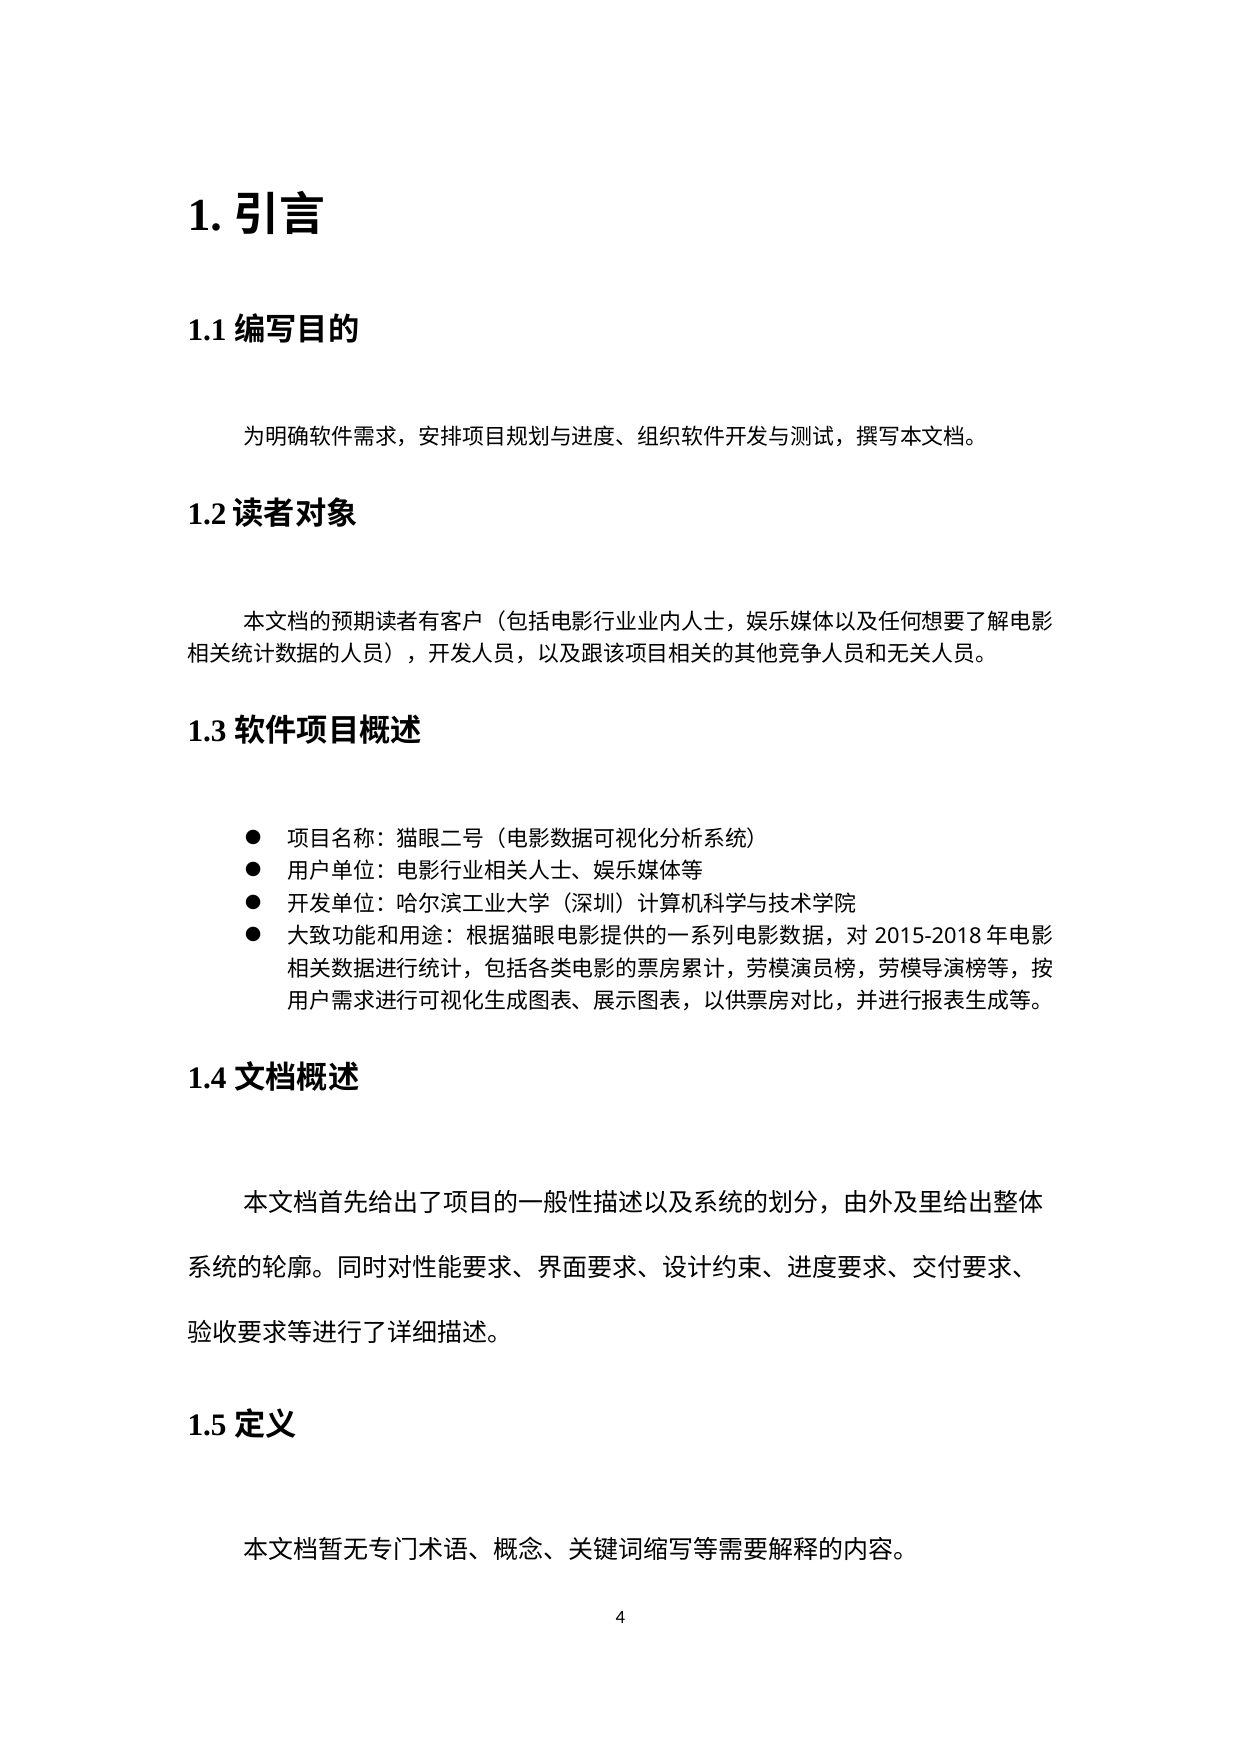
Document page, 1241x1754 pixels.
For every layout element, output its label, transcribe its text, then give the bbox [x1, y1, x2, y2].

subtitle 1. 引言 [187, 162, 1053, 259]
subtitle 1.4 文档概述 [187, 1043, 1053, 1108]
list 开发单位：哈尔滨工业大学（深圳）计算机科学与技术学院 [243, 886, 1053, 918]
subtitle 1.1 编写目的 [187, 294, 1053, 359]
text 为明确软件需求，安排项目规划与进度、组织软件开发与测试，撰写本文档。 [187, 419, 1053, 451]
subtitle 1.5 定义 [187, 1390, 1053, 1455]
text 本文档暂无专门术语、概念、关键词缩写等需要解释的内容。 [187, 1515, 1053, 1580]
list 项目名称：猫眼二号（电影数据可视化分析系统） [243, 821, 1053, 853]
list 用户单位：电影行业相关人士、娱乐媒体等 [243, 853, 1053, 886]
list 大致功能和用途：根据猫眼电影提供的一系列电影数据，对2015-2018年电影相关数据进行统计，包括各类电影的票房累计，劳模演员榜，劳模导演榜等，按用户需求进行可视化生成图表、展示图表，以供票房对比，并进行报表生成等。 [243, 918, 1053, 1016]
subtitle 1.3 软件项目概述 [187, 696, 1053, 761]
text 本文档首先给出了项目的一般性描述以及系统的划分，由外及里给出整体系统的轮廓。同时对性能要求、界面要求、设计约束、进度要求、交付要求、验收要求等进行了详细描述。 [187, 1168, 1053, 1363]
text 本文档的预期读者有客户（包括电影行业业内人士，娱乐媒体以及任何想要了解电影相关统计数据的人员），开发人员，以及跟该项目相关的其他竞争人员和无关人员。 [187, 603, 1053, 668]
subtitle 1.2读者对象 [187, 478, 1053, 543]
